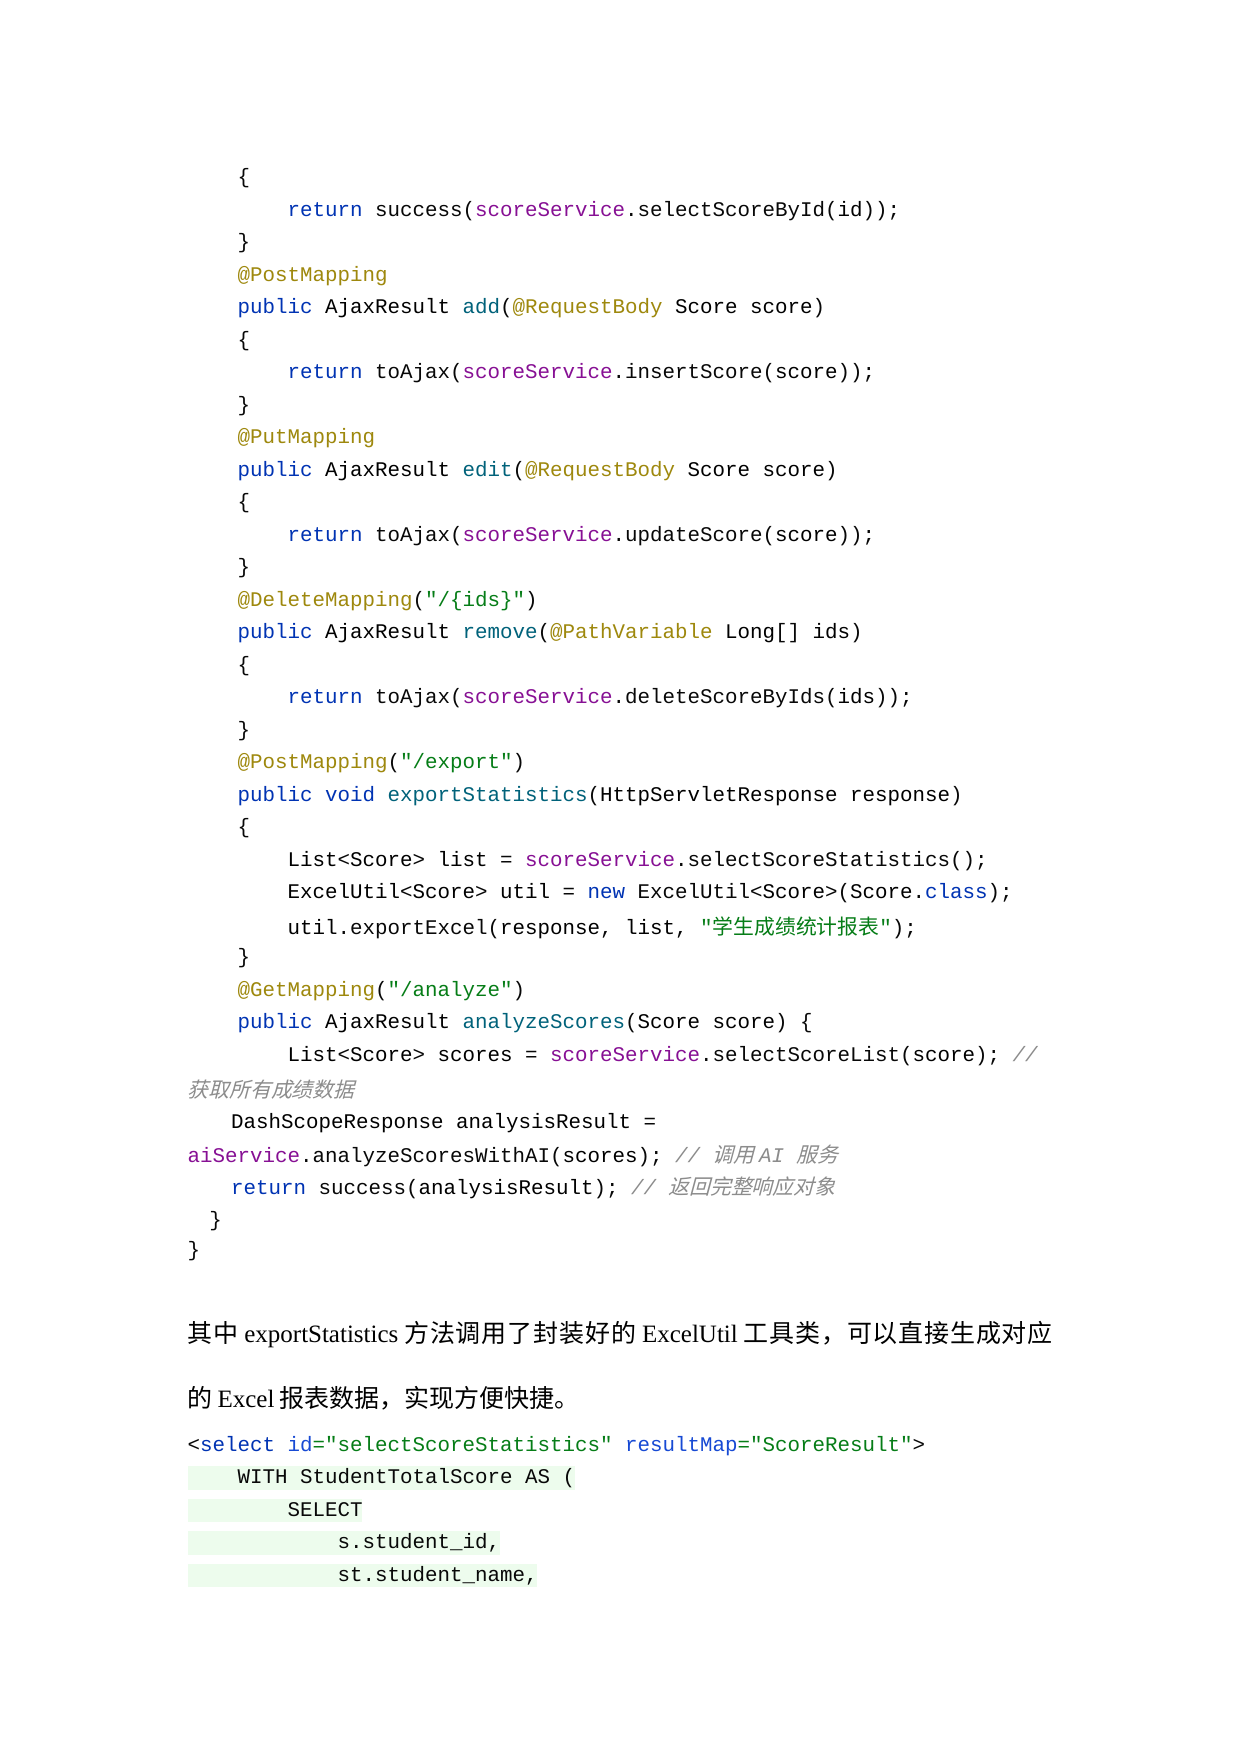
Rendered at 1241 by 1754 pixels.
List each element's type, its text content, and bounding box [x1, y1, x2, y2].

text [187, 1429, 1053, 1592]
text 其中exportStatistics方法调用了封装好的ExcelUtil工具类，可以直接生成对应的Excel报表数据，实现方便快捷。 [187, 1299, 1053, 1429]
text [187, 162, 1053, 1267]
